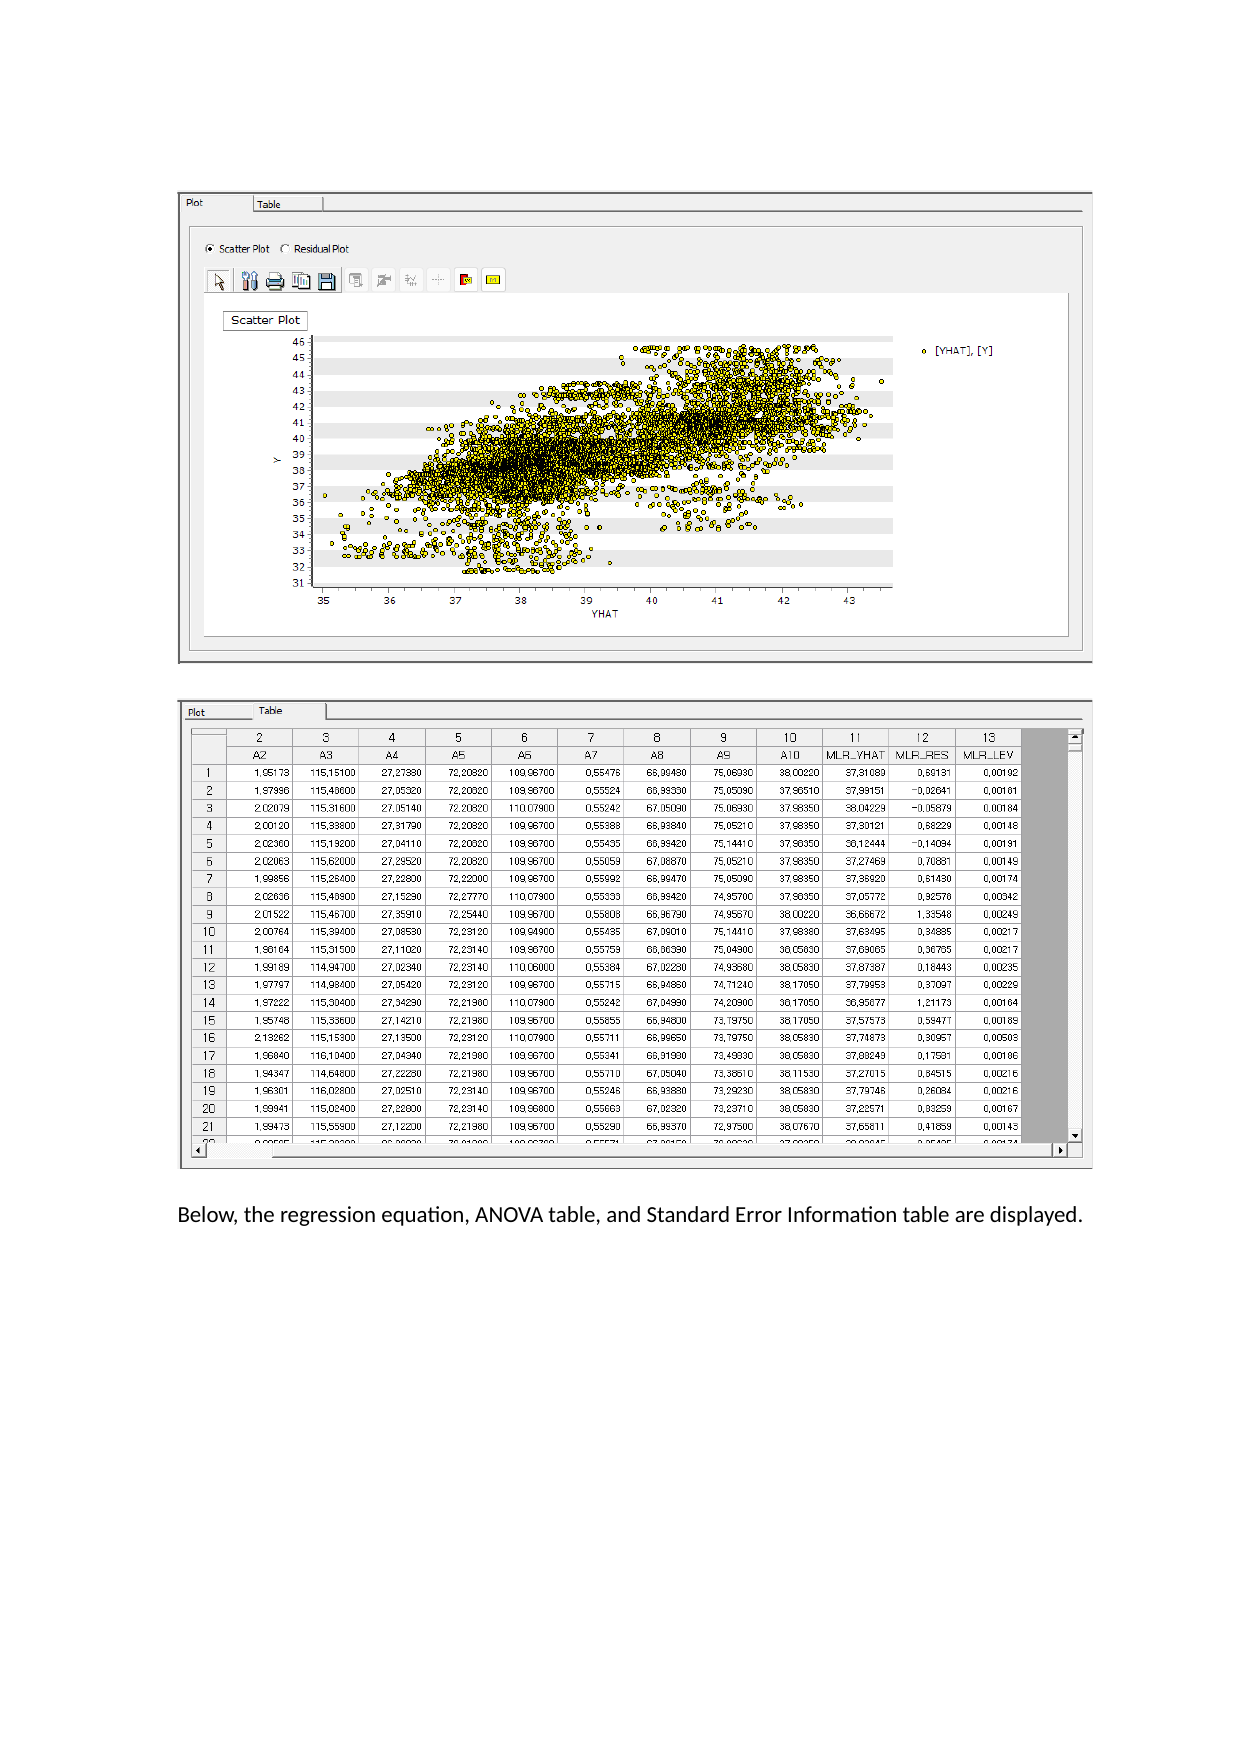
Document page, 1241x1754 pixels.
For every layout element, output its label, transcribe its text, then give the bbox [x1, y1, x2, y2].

picture [177, 698, 1093, 1169]
text Below, the regression equation, ANOVA table, and Standard Error Information table are displayed. [177, 1196, 1092, 1233]
picture [177, 190, 1093, 664]
